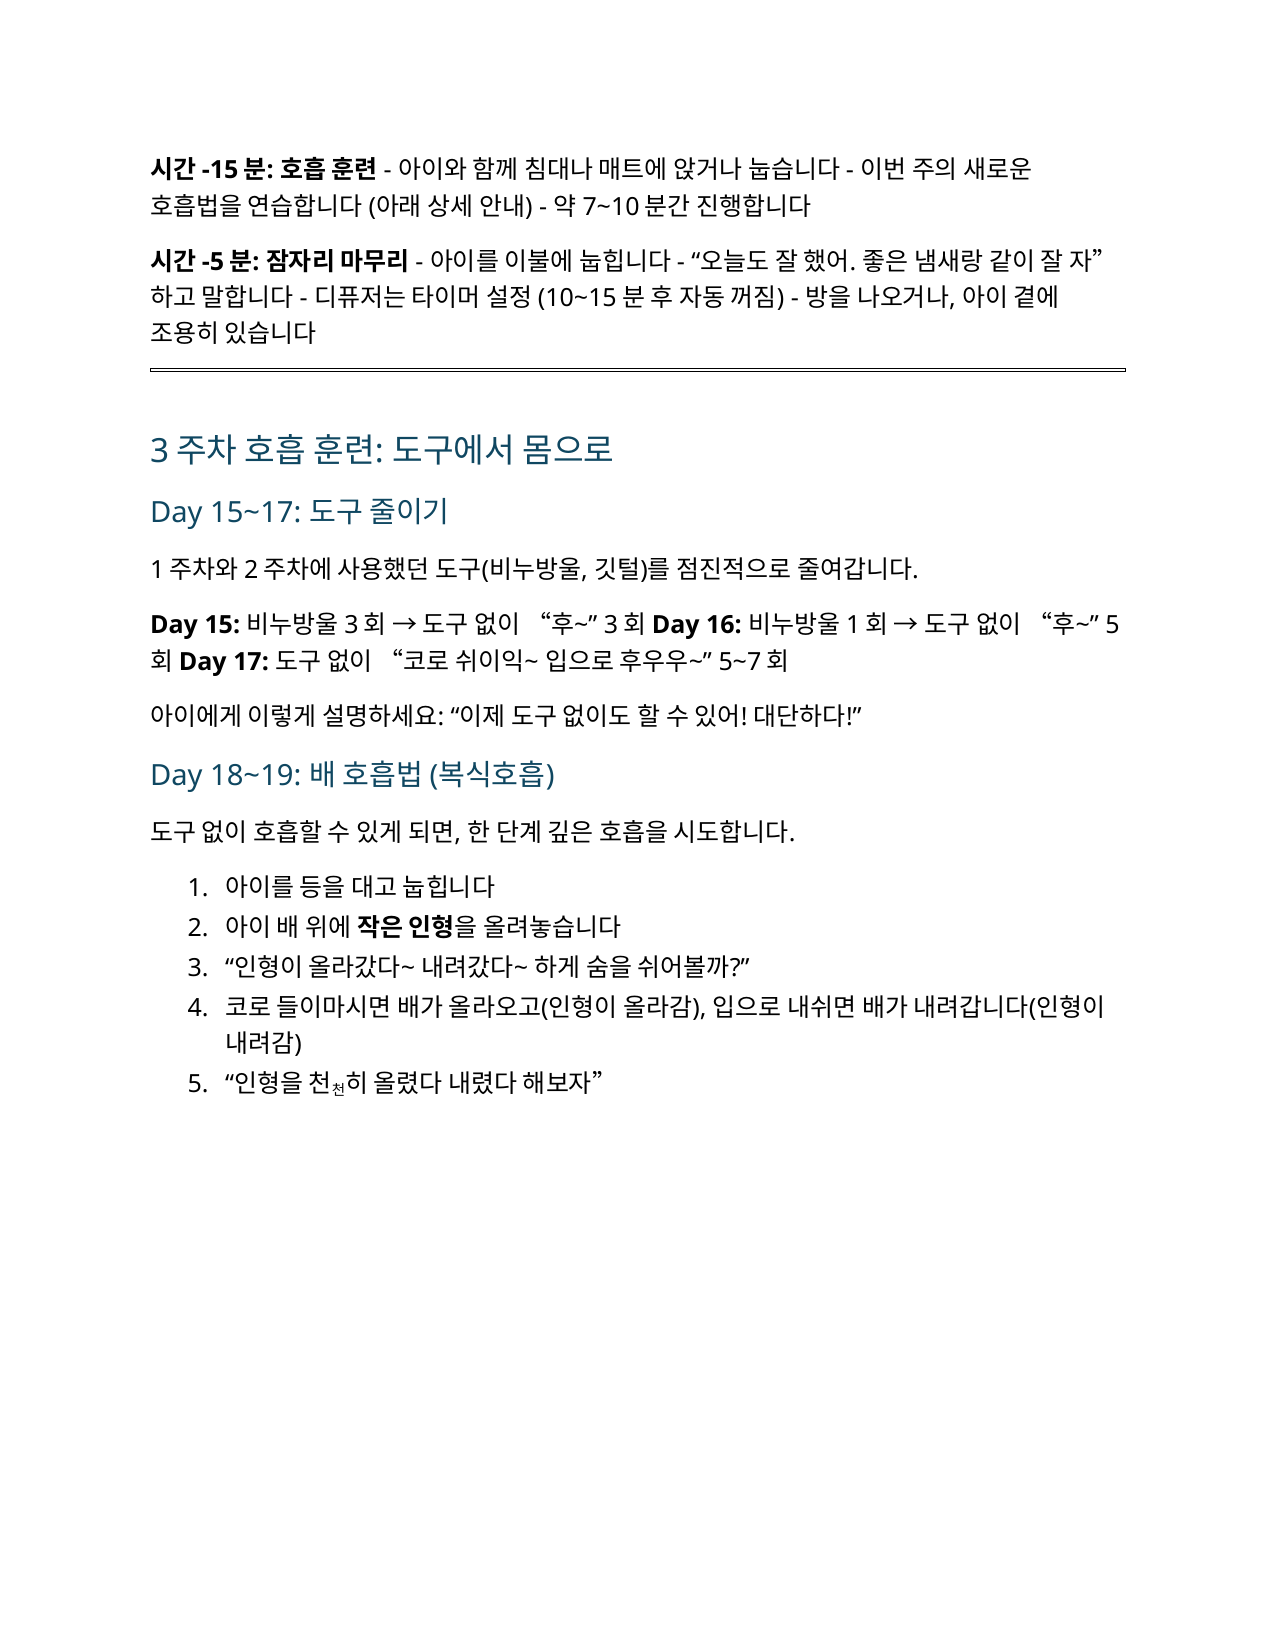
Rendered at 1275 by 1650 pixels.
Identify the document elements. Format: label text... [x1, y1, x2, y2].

text 아이에게 이렇게 설명하세요: “이제 도구 없이도 할 수 있어! 대단하다!” [150, 696, 1125, 732]
text 시간 -5분: 잠자리 마무리 - 아이를 이불에 눕힙니다 - “오늘도 잘 했어. 좋은 냄새랑 같이 잘 자” 하고 말합니다 - 디퓨저는 타이머 설정 (10~15분 후 자동 꺼짐) - 방을 나오거나, 아이 곁에 조용히 있습니다 [150, 241, 1125, 350]
list 코로 들이마시면 배가 올라오고(인형이 올라감), 입으로 내쉬면 배가 내려갑니다(인형이 내려감) [187, 987, 1125, 1060]
list 아이를 등을 대고 눕힙니다 [187, 867, 1125, 903]
text 도구 없이 호흡할 수 있게 되면, 한 단계 깊은 호흡을 시도합니다. [150, 812, 1125, 848]
list “인형이 올라갔다~ 내려갔다~ 하게 숨을 쉬어볼까?” [187, 947, 1125, 983]
subtitle Day 15~17: 도구 줄이기 [150, 489, 1125, 531]
text Day 15: 비누방울 3회 → 도구 없이 “후~” 3회 Day 16: 비누방울 1회 → 도구 없이 “후~” 5회 Day 17: 도구 없이 “코로 쉬이익~ 입으로 후우우~” 5~7회 [150, 605, 1125, 677]
text 1주차와 2주차에 사용했던 도구(비누방울, 깃털)를 점진적으로 줄여갑니다. [150, 550, 1125, 586]
text 시간 -15분: 호흡 훈련 - 아이와 함께 침대나 매트에 앉거나 눕습니다 - 이번 주의 새로운 호흡법을 연습합니다 (아래 상세 안내) - 약 7~10분간 진행합니다 [150, 150, 1125, 222]
list “인형을 천천히 올렸다 내렸다 해보자” [187, 1063, 1125, 1100]
list 아이 배 위에 작은 인형을 올려놓습니다 [187, 907, 1125, 943]
subtitle Day 18~19: 배 호흡법 (복식호흡) [150, 751, 1125, 793]
subtitle 3주차 호흡 훈련: 도구에서 몸으로 [150, 424, 1125, 472]
